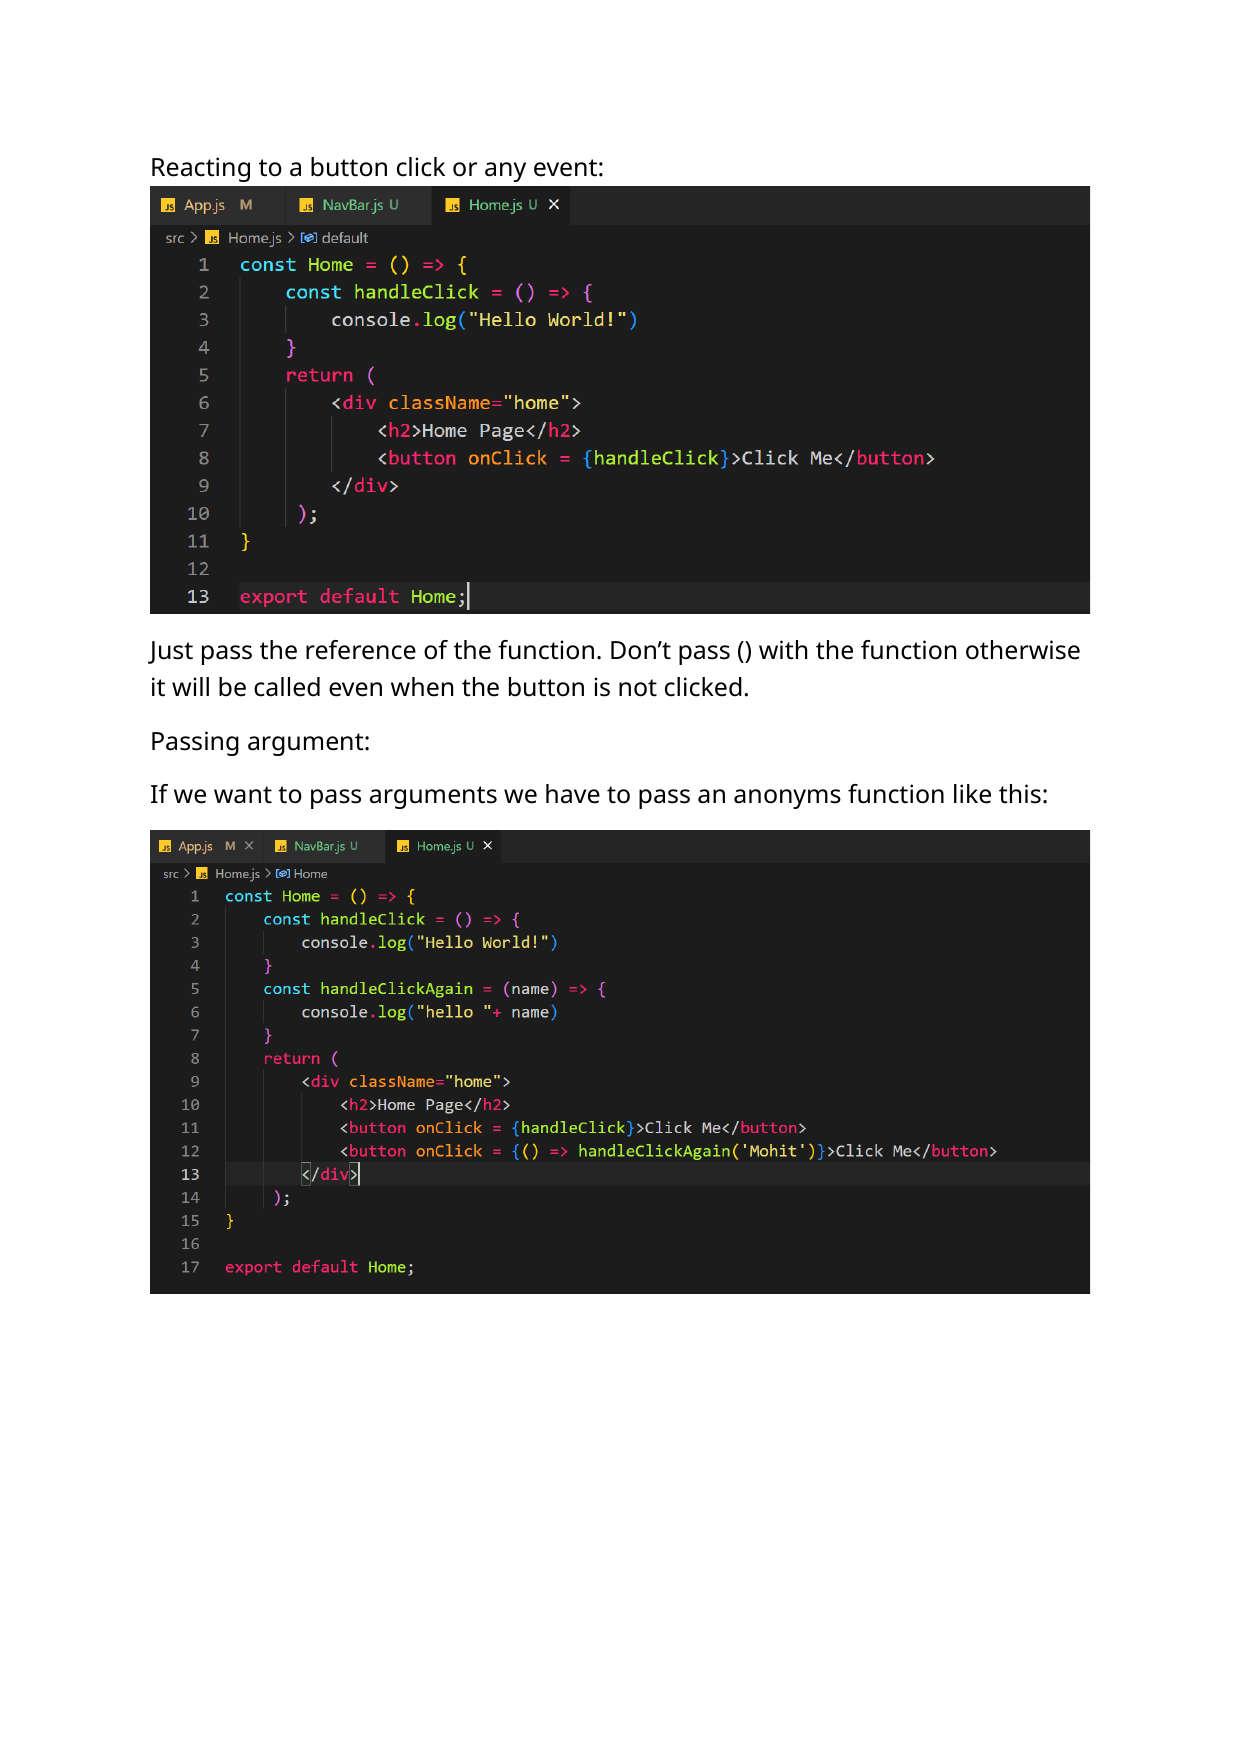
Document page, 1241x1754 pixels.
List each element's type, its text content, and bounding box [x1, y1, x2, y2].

text Reacting to a button click or any event: [150, 150, 1090, 186]
text If we want to pass arguments we have to pass an anonyms function like this: [150, 777, 1090, 811]
picture [150, 830, 1091, 1294]
text Passing argument: [150, 723, 1090, 757]
picture [150, 186, 1091, 614]
text Just pass the reference of the function. Don’t pass () with the function otherwise it will be called even when the button is not clicked. [150, 633, 1090, 704]
